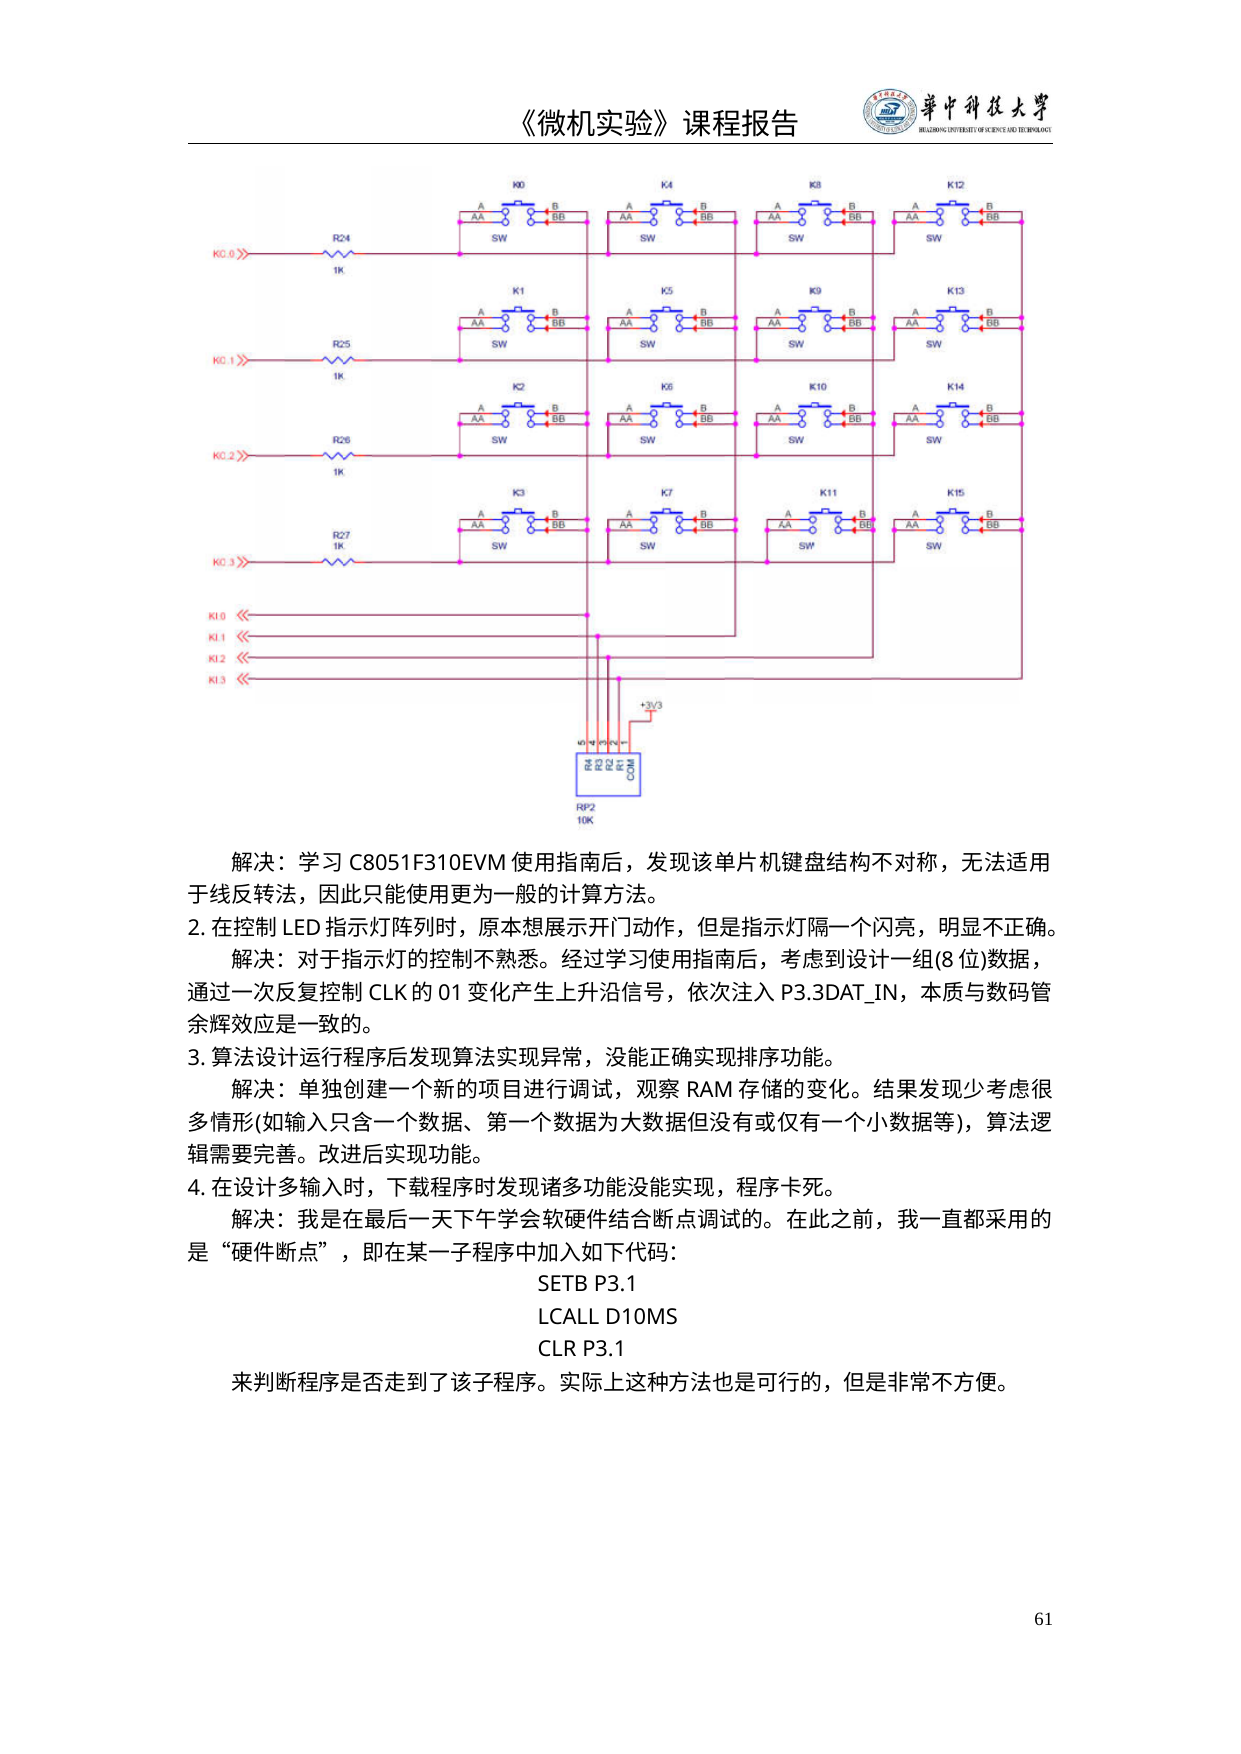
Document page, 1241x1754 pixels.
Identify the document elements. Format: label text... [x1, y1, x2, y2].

text 来判断程序是否走到了该子程序。实际上这种方法也是可行的，但是非常不方便。 [187, 1364, 1053, 1397]
text CLR P3.1 [187, 1332, 1053, 1364]
text 2. 在控制LED指示灯阵列时，原本想展示开门动作，但是指示灯隔一个闪亮，明显不正确。 [187, 909, 1053, 942]
text LCALL D10MS [187, 1299, 1053, 1332]
text 解决：学习C8051F310EVM使用指南后，发现该单片机键盘结构不对称，无法适用于线反转法，因此只能使用更为一般的计算方法。 [187, 844, 1053, 909]
text 4. 在设计多输入时，下载程序时发现诸多功能没能实现，程序卡死。 [187, 1169, 1053, 1202]
text 解决：对于指示灯的控制不熟悉。经过学习使用指南后，考虑到设计一组(8位)数据，通过一次反复控制CLK的01变化产生上升沿信号，依次注入P3.3DAT_IN，本质与数码管余辉效应是一致的。 [187, 942, 1053, 1039]
picture [862, 88, 1053, 135]
text SETB P3.1 [187, 1267, 1053, 1299]
text 解决：单独创建一个新的项目进行调试，观察RAM存储的变化。结果发现少考虑很多情形(如输入只含一个数据、第一个数据为大数据但没有或仅有一个小数据等)，算法逻辑需要完善。改进后实现功能。 [187, 1072, 1053, 1169]
text 3. 算法设计运行程序后发现算法实现异常，没能正确实现排序功能。 [187, 1039, 1053, 1072]
text 解决：我是在最后一天下午学会软硬件结合断点调试的。在此之前，我一直都采用的是“硬件断点”，即在某一子程序中加入如下代码： [187, 1202, 1053, 1267]
picture [187, 162, 1053, 835]
